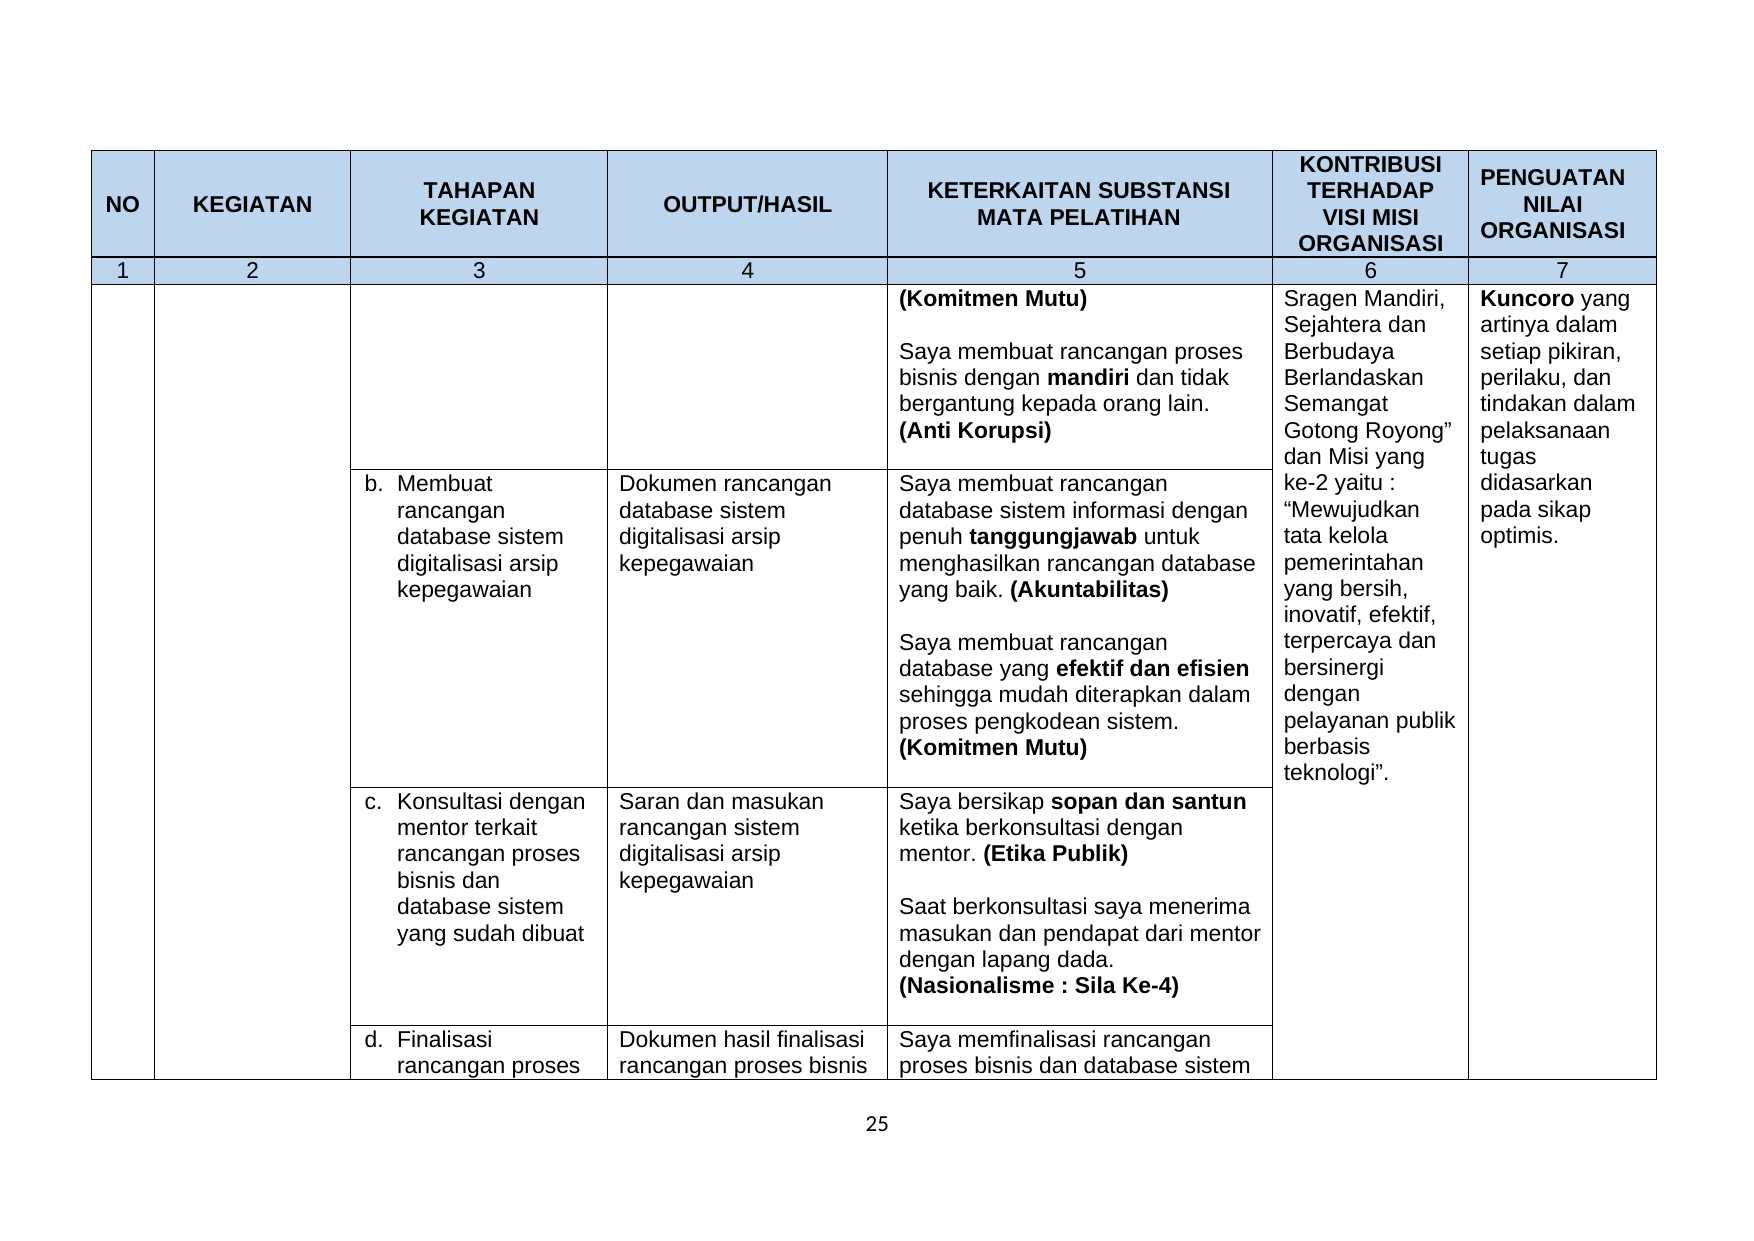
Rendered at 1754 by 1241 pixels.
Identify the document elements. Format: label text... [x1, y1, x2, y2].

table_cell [888, 285, 1272, 469]
table_cell Saran dan masukan rancangan sistem digitalisasi arsip kepegawaian [608, 788, 887, 1025]
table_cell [351, 1026, 607, 1079]
table_header NO [92, 151, 154, 256]
table_header KETERKAITAN SUBSTANSI MATA PELATIHAN [888, 151, 1272, 256]
table_cell 2 [155, 258, 350, 284]
table_cell Konsultasi dengan mentor terkait rancangan proses bisnis dan database sistem yang sudah dibuat [351, 788, 607, 1025]
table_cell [608, 1026, 887, 1079]
table_cell Saya membuat rancangan database sistem informasi dengan penuh tanggungjawab untuk menghasilkan rancangan database yang baik. (Akuntabilitas) Saya membuat rancangan database yang efektif dan efisien sehingga mudah diterapkan dalam proses pengkodean sistem. (Komitmen Mutu) [888, 470, 1272, 787]
table_cell Membuat rancangan database sistem digitalisasi arsip kepegawaian [351, 470, 607, 787]
table_cell 1 [92, 258, 154, 284]
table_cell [888, 1026, 1272, 1079]
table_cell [608, 285, 887, 469]
table_cell Dokumen rancangan database sistem digitalisasi arsip kepegawaian [608, 470, 887, 787]
table_header PENGUATAN NILAI ORGANISASI [1469, 151, 1656, 256]
table_cell 5 [888, 258, 1272, 284]
table_cell Saya bersikap sopan dan santun ketika berkonsultasi dengan mentor. (Etika Publik) Saat berkonsultasi saya menerima masukan dan pendapat dari mentor dengan lapang dada. (Nasionalisme : Sila Ke-4) [888, 788, 1272, 1025]
table_cell 7 [1469, 258, 1656, 284]
table_cell 3 [351, 258, 607, 284]
table_header KEGIATAN [155, 151, 350, 256]
table_header TAHAPAN KEGIATAN [351, 151, 607, 256]
table_cell 6 [1273, 258, 1468, 284]
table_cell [351, 285, 607, 469]
table_cell 4 [608, 258, 887, 284]
table_header KONTRIBUSI TERHADAP VISI MISI ORGANISASI [1273, 151, 1468, 256]
table_header OUTPUT/HASIL [608, 151, 887, 256]
